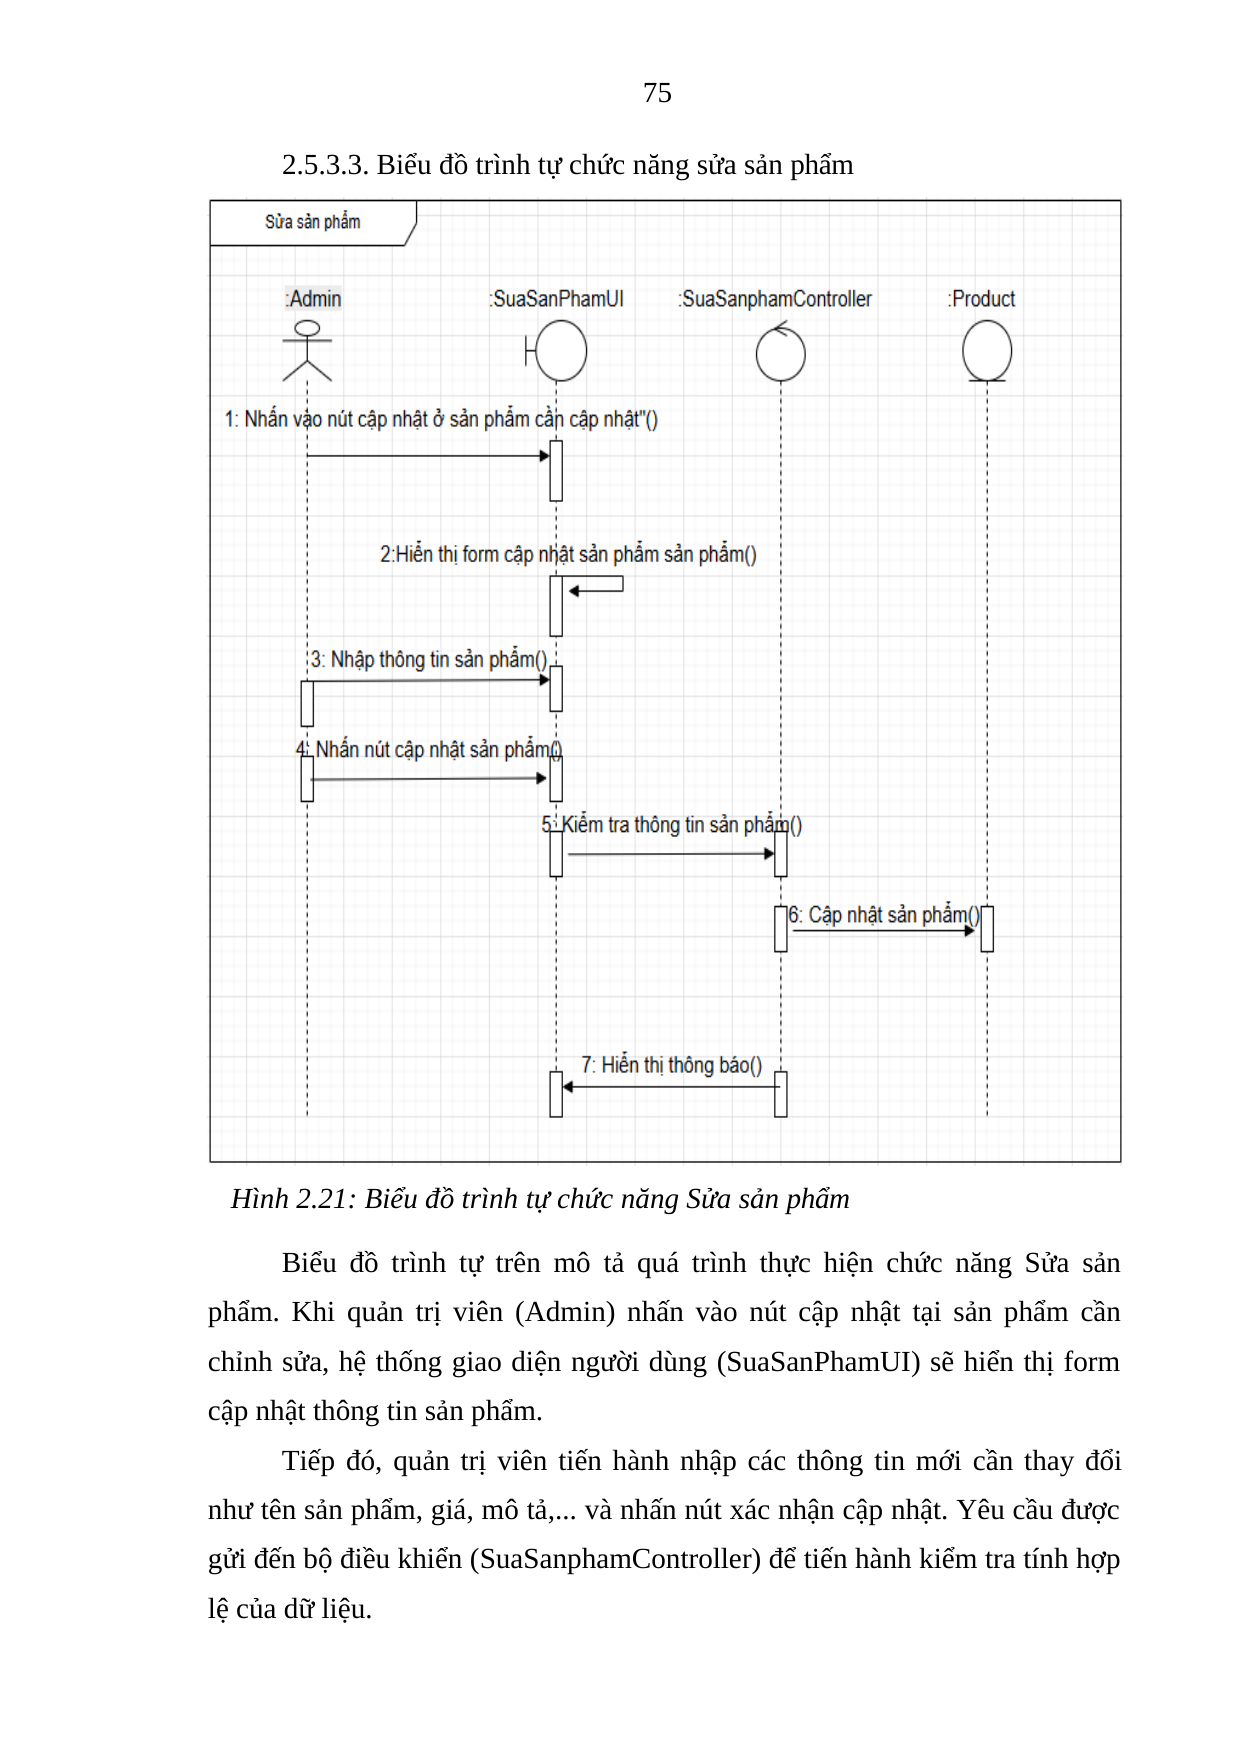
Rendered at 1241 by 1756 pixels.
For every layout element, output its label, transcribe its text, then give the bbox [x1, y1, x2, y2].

text Tiếp đó, quản trị viên tiến hành nhập các thông tin mới cần thay đổi như tên sản phẩm, giá, mô tả,... và nhấn nút xác nhận cập nhật. Yêu cầu được gửi đến bộ điều khiển (SuaSanphamController) để tiến hành kiểm tra tính hợp lệ của dữ liệu. [208, 1443, 1122, 1624]
text Hình 2.21: Biểu đồ trình tự chức năng Sửa sản phẩm [231, 1166, 1098, 1215]
list Biểu đồ trình tự chức năng sửa sản phẩm [282, 147, 1137, 181]
text Biểu đồ trình tự trên mô tả quá trình thực hiện chức năng Sửa sản phẩm. Khi quản trị viên (Admin) nhấn vào nút cập nhật tại sản phẩm cần chỉnh sửa, hệ thống giao diện người dùng (SuaSanPhamUI) sẽ hiển thị form cập nhật thông tin sản phẩm. [208, 1245, 1122, 1427]
picture [206, 197, 1124, 1166]
